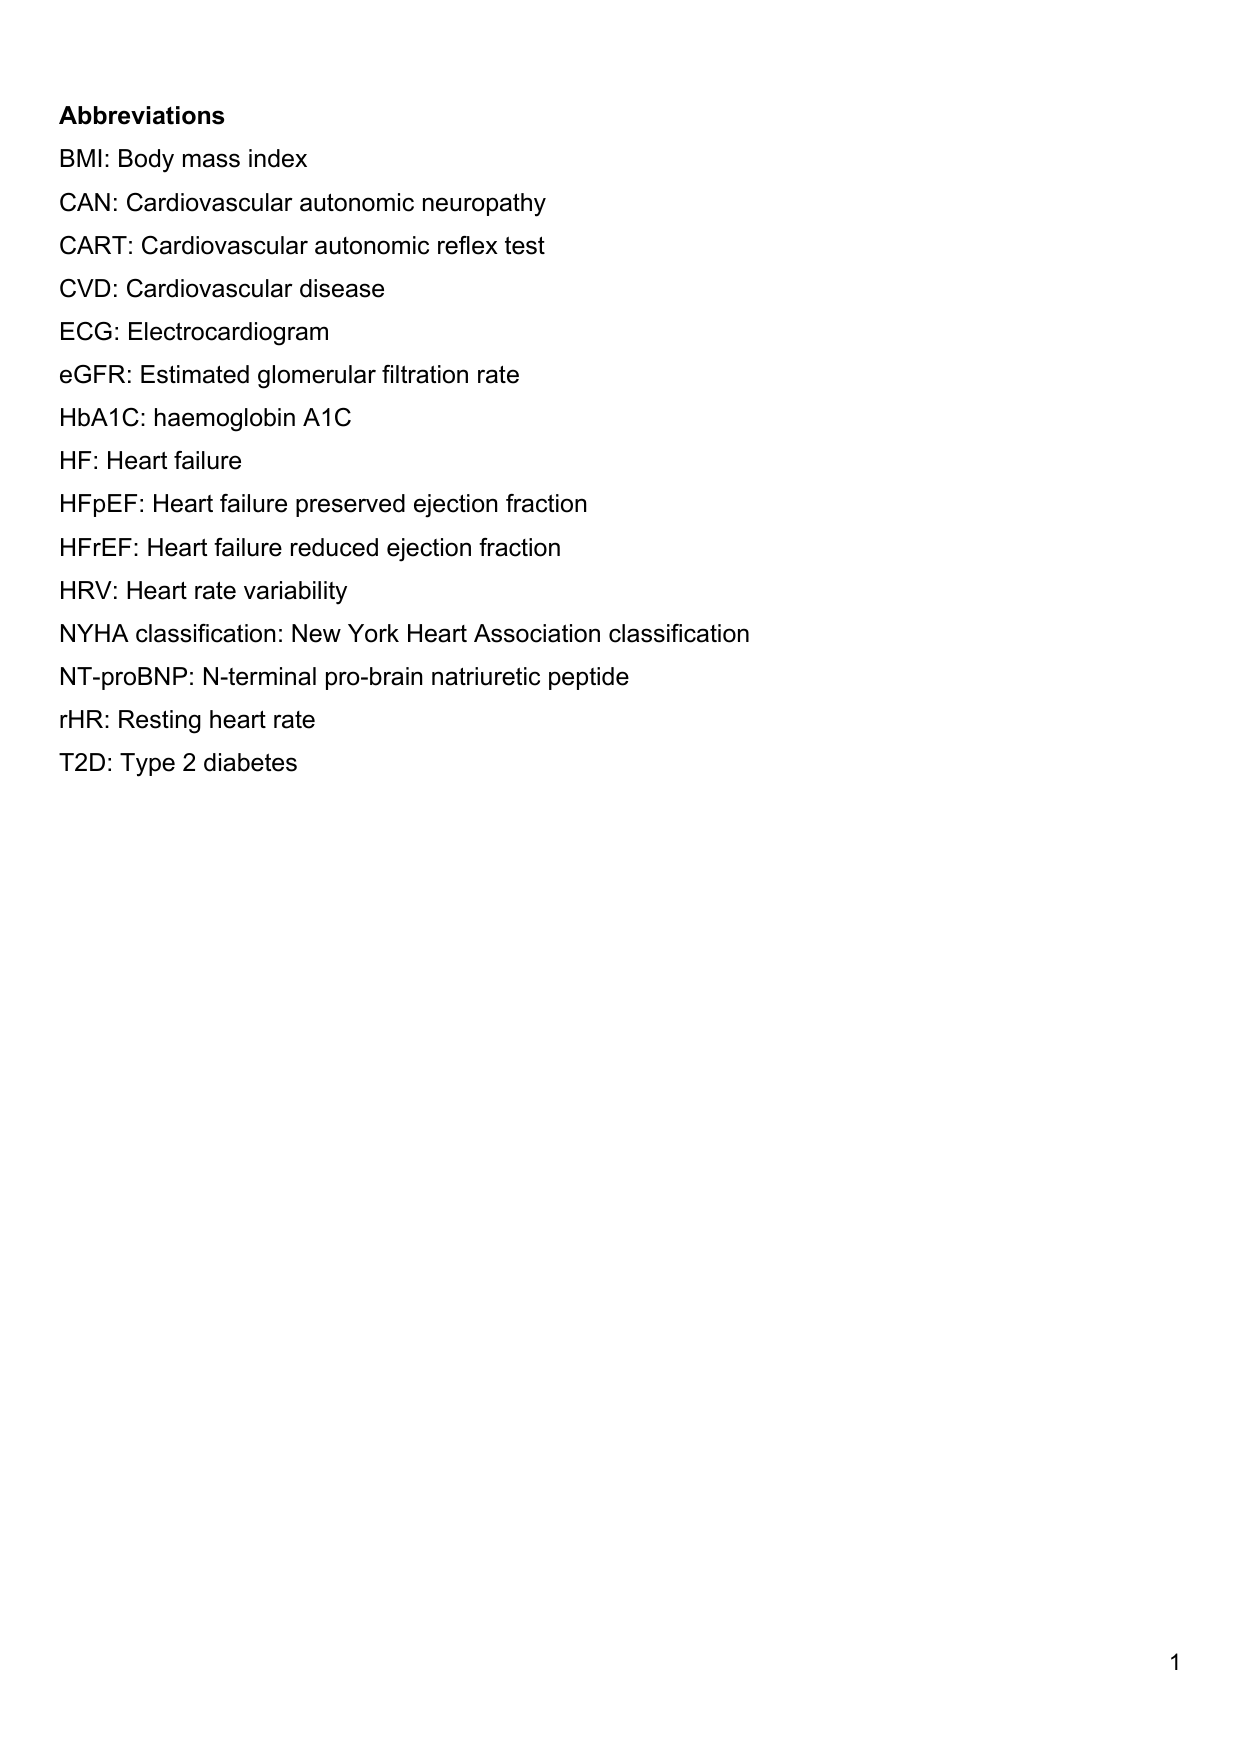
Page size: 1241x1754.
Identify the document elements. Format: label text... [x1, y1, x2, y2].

text ECG: Electrocardiogram [59, 317, 1181, 346]
text NT-proBNP: N-terminal pro-brain natriuretic peptide [59, 662, 1181, 691]
text HFpEF: Heart failure preserved ejection fraction [59, 489, 1181, 518]
text HFrEF: Heart failure reduced ejection fraction [59, 533, 1181, 561]
text rHR: Resting heart rate [59, 705, 1181, 734]
text CART: Cardiovascular autonomic reflex test [59, 231, 1181, 259]
text CVD: Cardiovascular disease [59, 274, 1181, 303]
text HRV: Heart rate variability [59, 576, 1181, 604]
text HbA1C: haemoglobin A1C [59, 403, 1181, 432]
text NYHA classification: New York Heart Association classification [59, 619, 1181, 648]
text Abbreviations [59, 101, 1181, 130]
text CAN: Cardiovascular autonomic neuropathy [59, 188, 1181, 216]
text eGFR: Estimated glomerular filtration rate [59, 360, 1181, 389]
text HF: Heart failure [59, 446, 1181, 475]
text BMI: Body mass index [59, 144, 1181, 173]
text T2D: Type 2 diabetes [59, 748, 1181, 777]
